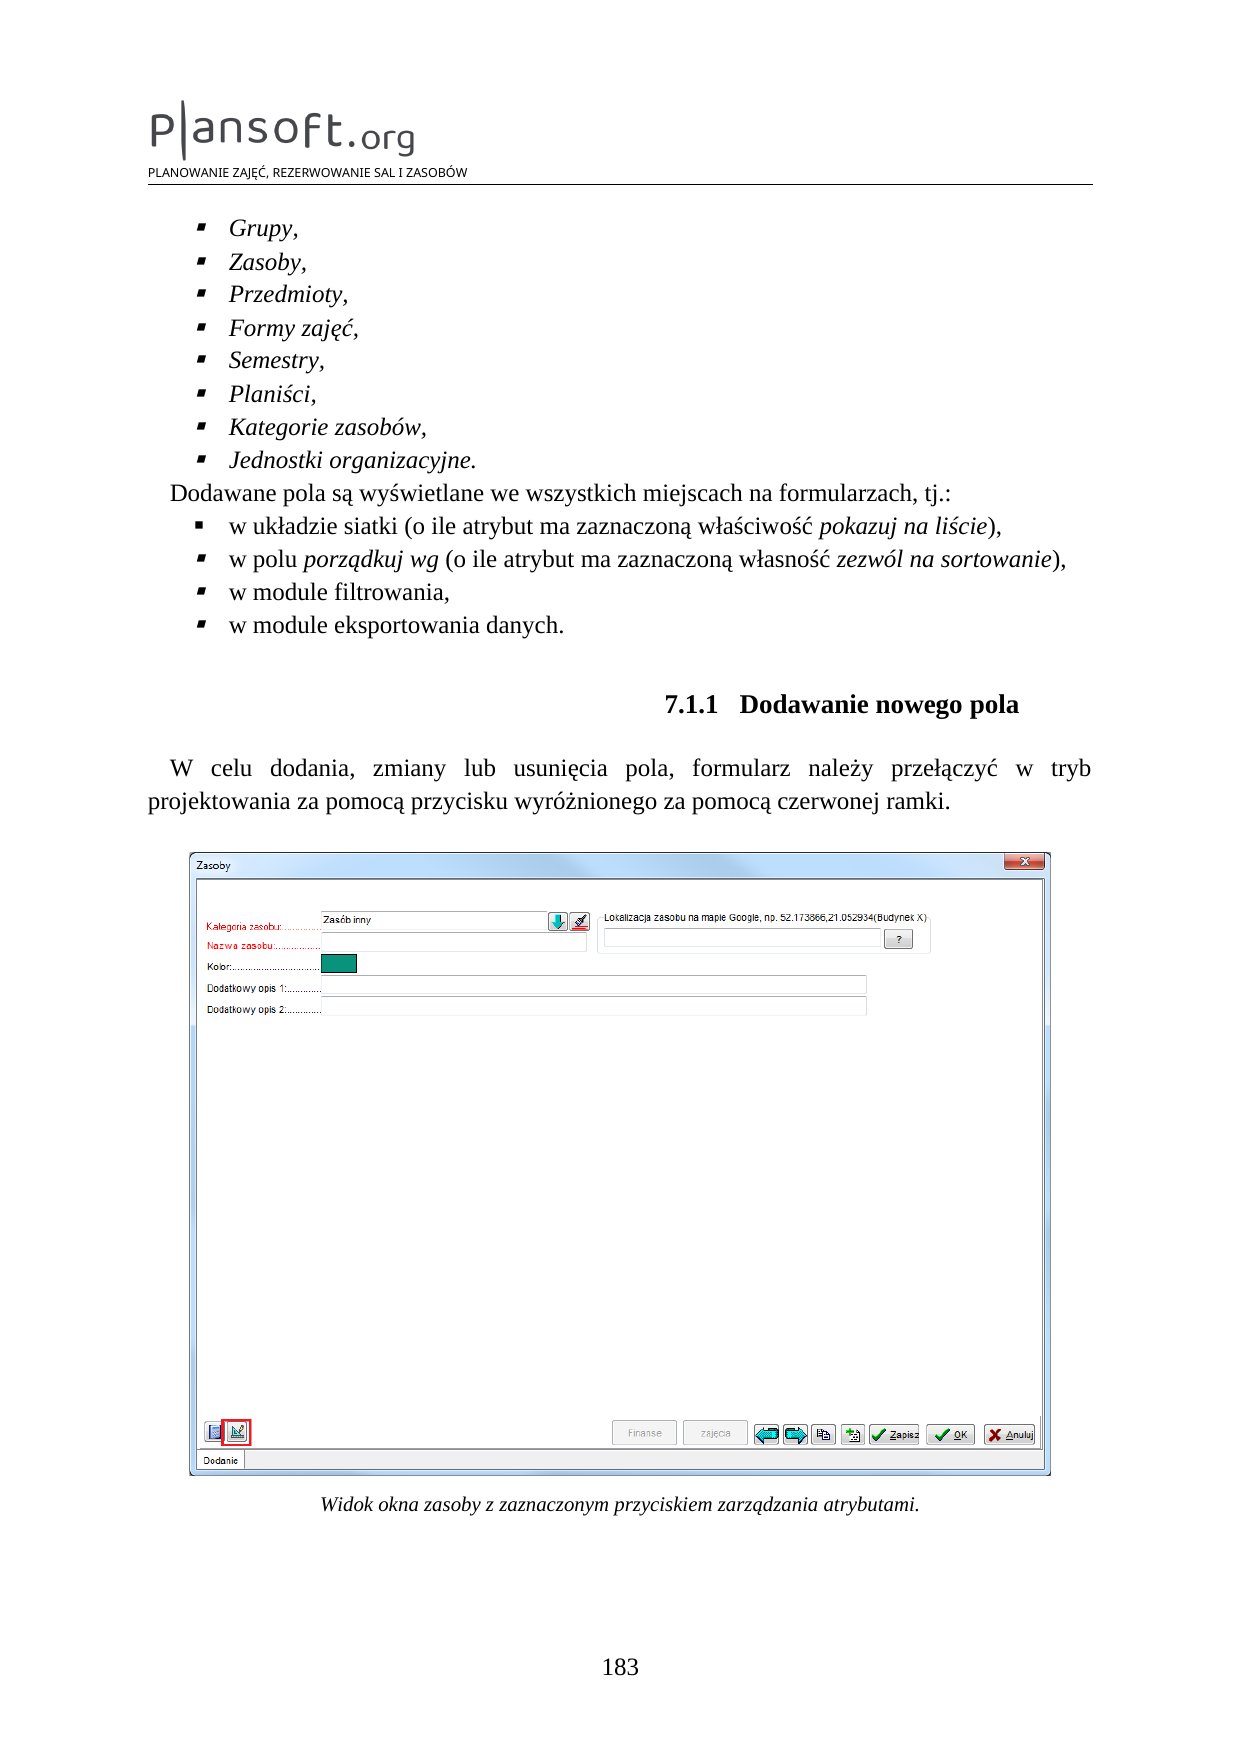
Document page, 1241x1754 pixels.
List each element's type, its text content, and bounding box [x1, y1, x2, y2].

list w module eksportowania danych. [193, 610, 1093, 638]
picture [189, 852, 1051, 1476]
list Kategorie zasobów, [193, 412, 1093, 440]
list Semestry, [193, 346, 1093, 374]
list w układzie siatki (o ile atrybut ma zaznaczoną właściwość pokazuj na liście), [193, 511, 1093, 539]
picture [147, 73, 418, 165]
list Formy zajęć, [193, 313, 1093, 341]
text W celu dodania, zmiany lub usunięcia pola, formularz należy przełączyć w tryb projektowania za pomocą przycisku wyróżnionego za pomocą czerwonej ramki. [148, 753, 1093, 815]
list w module filtrowania, [193, 577, 1093, 606]
text Widok okna zasoby z zaznaczonym przyciskiem zarządzania atrybutami. [148, 1492, 1093, 1516]
subtitle Dodawanie nowego pola [664, 688, 1093, 719]
list Jednostki organizacyjne. [193, 445, 1093, 473]
list Grupy, [193, 213, 1093, 242]
text Dodawane pola są wyświetlane we wszystkich miejscach na formularzach, tj.: [148, 478, 1093, 506]
list w polu porządkuj wg (o ile atrybut ma zaznaczoną własność zezwól na sortowanie), [193, 544, 1093, 572]
list Planiści, [193, 379, 1093, 407]
list Przedmioty, [193, 279, 1093, 308]
list Zasoby, [193, 247, 1093, 275]
